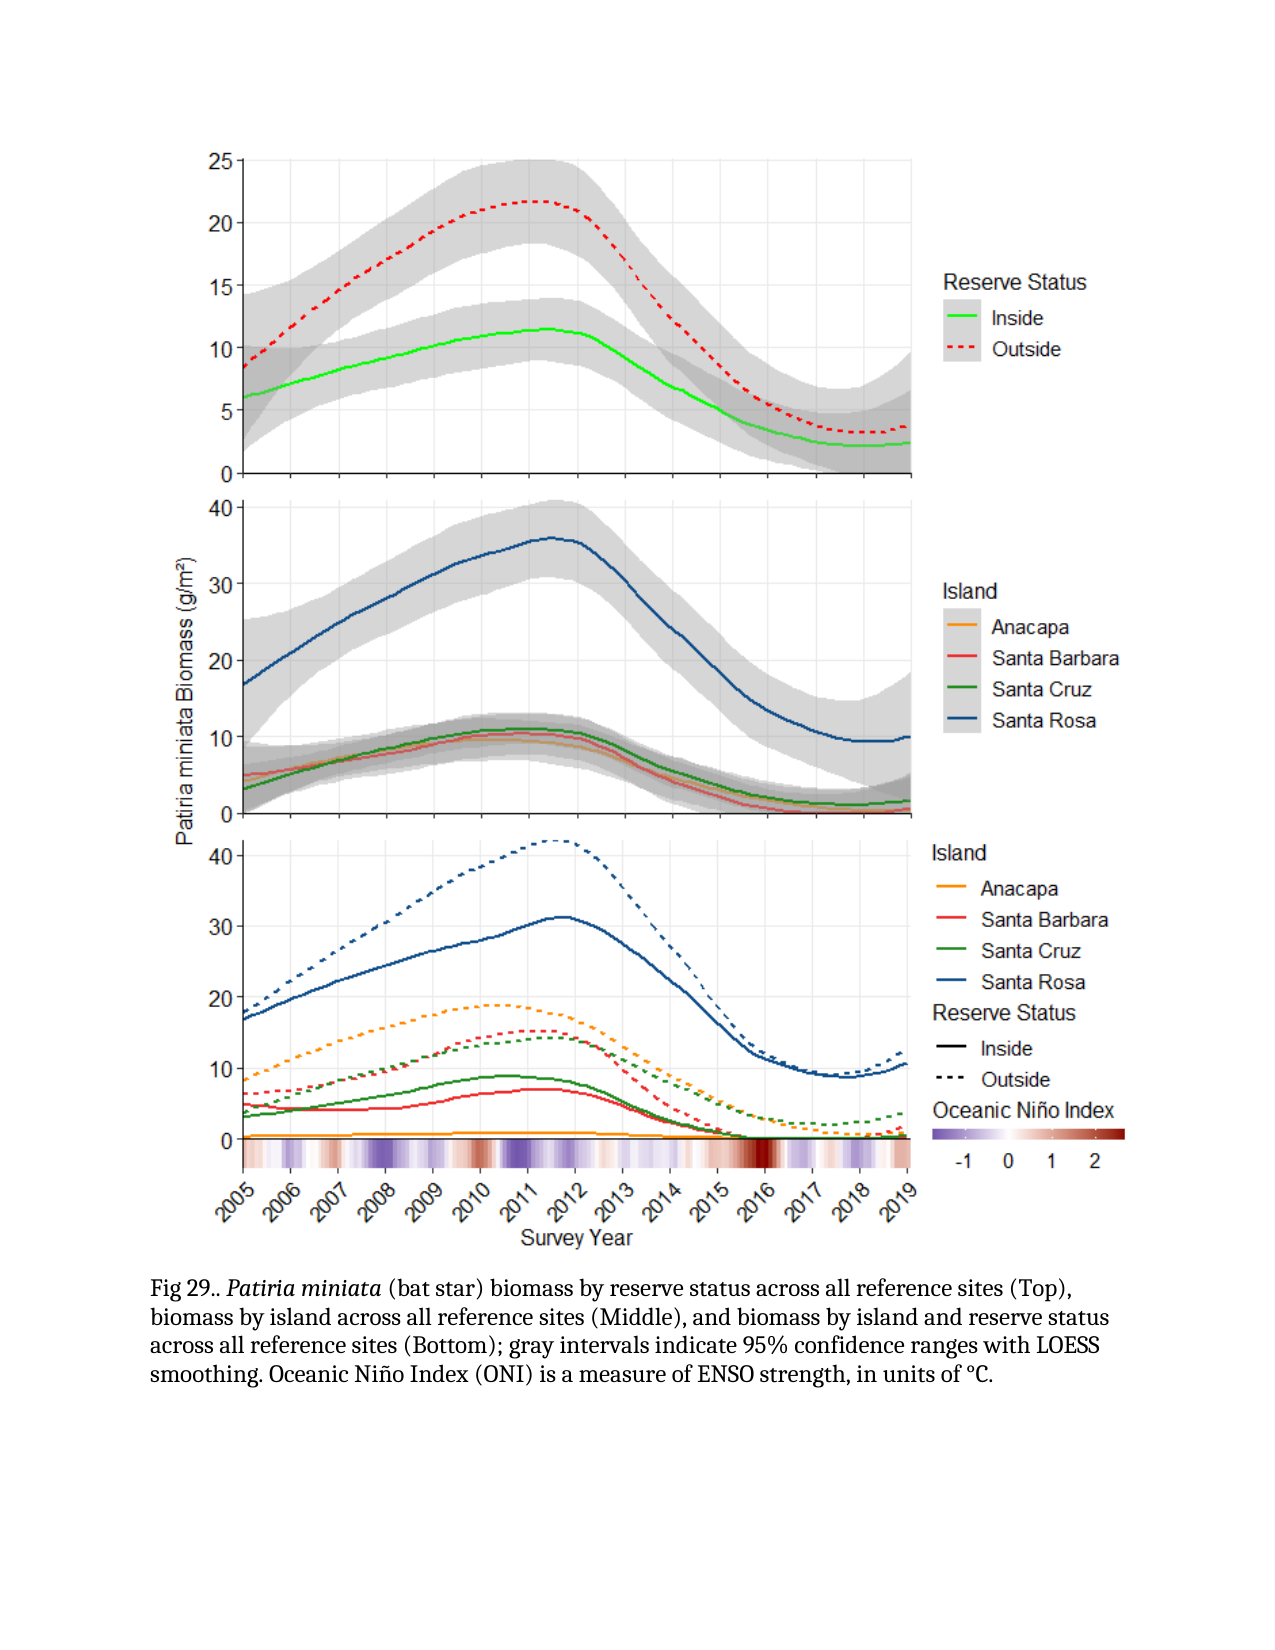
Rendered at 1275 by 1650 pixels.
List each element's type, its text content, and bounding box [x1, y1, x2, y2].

text Fig 29.. Patiria miniata (bat star) biomass by reserve status across all reference sites (Top), biomass by island across all reference sites (Middle), and biomass by island and reserve status across all reference sites (Bottom); gray intervals indicate 95% confidence ranges with LOESS smoothing. Oceanic Niño Index (ONI) is a measure of ENSO strength, in units of °C. [150, 1274, 1125, 1389]
picture [168, 150, 1144, 1255]
